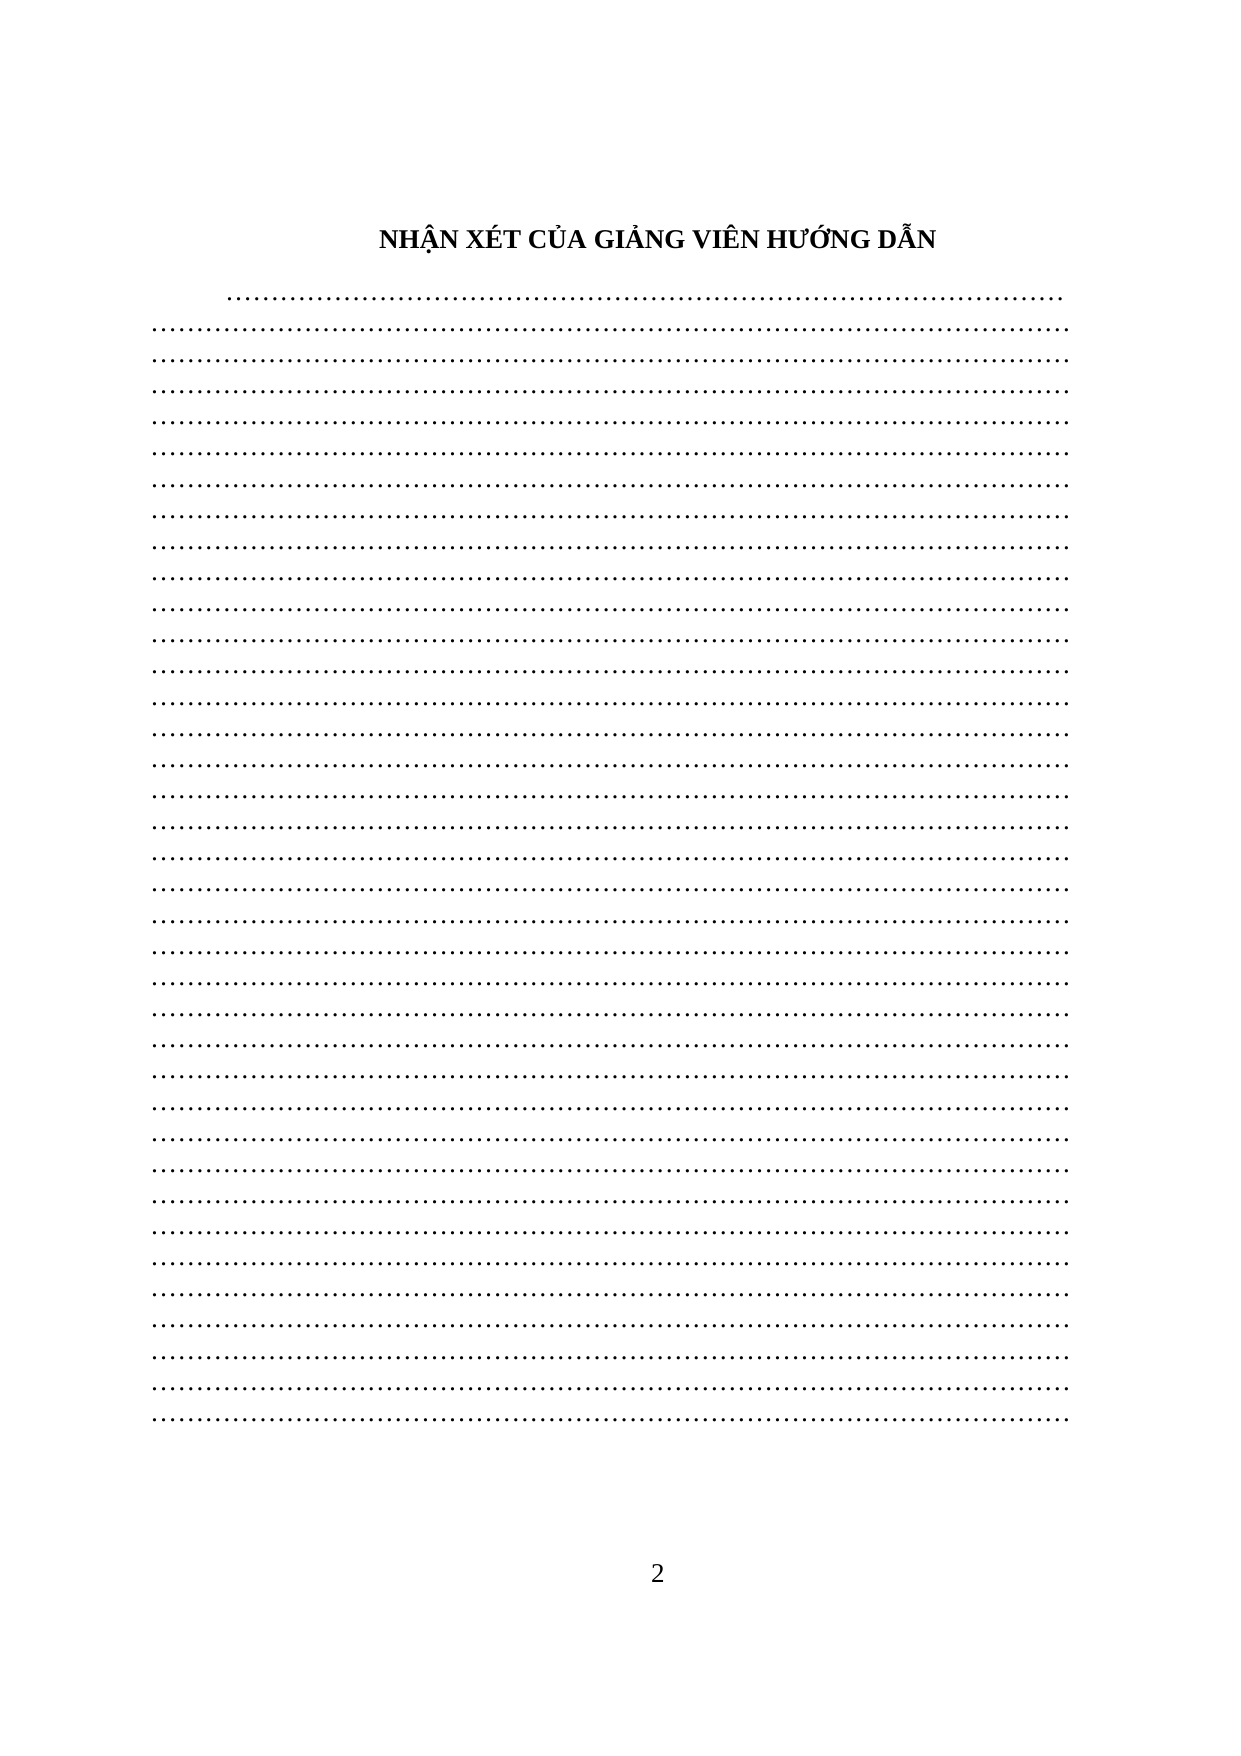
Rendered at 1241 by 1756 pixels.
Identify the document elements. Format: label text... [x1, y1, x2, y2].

text ………………………………………………………………………………………………………………………………………………………………………………………………………………………………………………………………………………………………………………………………………………………………………………………………………………………………………………………………………………………………………………………………………………………………………………………………………………………………………………………………………………………………………………………………………………………………………………………………………………………………………………………………………………………………………………………………………………………………………………………………………………………………………………………………………………………………………………………………………………………………………………………………………………………………………………………………………………………………………………………………………………………………………………………………………………………………………………………………………………………………………………………………………………………………………………………………………………………………………………………………………………………………………………………………………………………………………………………………………………………………………………………………………………………………………………………………………………………………………………………………………………………………………………………………………………………………………………………………………………………………………………………………………………………………………………………………………………………………………………………………………………………………………………………………………………………………………………………………………………………………………………………………………………………………………………………………………………………………………………………………………………………………………………………………………………………………………………………………………………………………………………………………………………………………………………………………………………………………………………………………………………………………………………………………………………………………………………………………………………………………………………………………………………………………………………………………………………………………………………………………………………………………………………………………………………………………………………………………………………… [150, 275, 1090, 1427]
text NHẬN XÉT CỦA GIẢNG VIÊN HƯỚNG DẪN [150, 223, 1090, 254]
